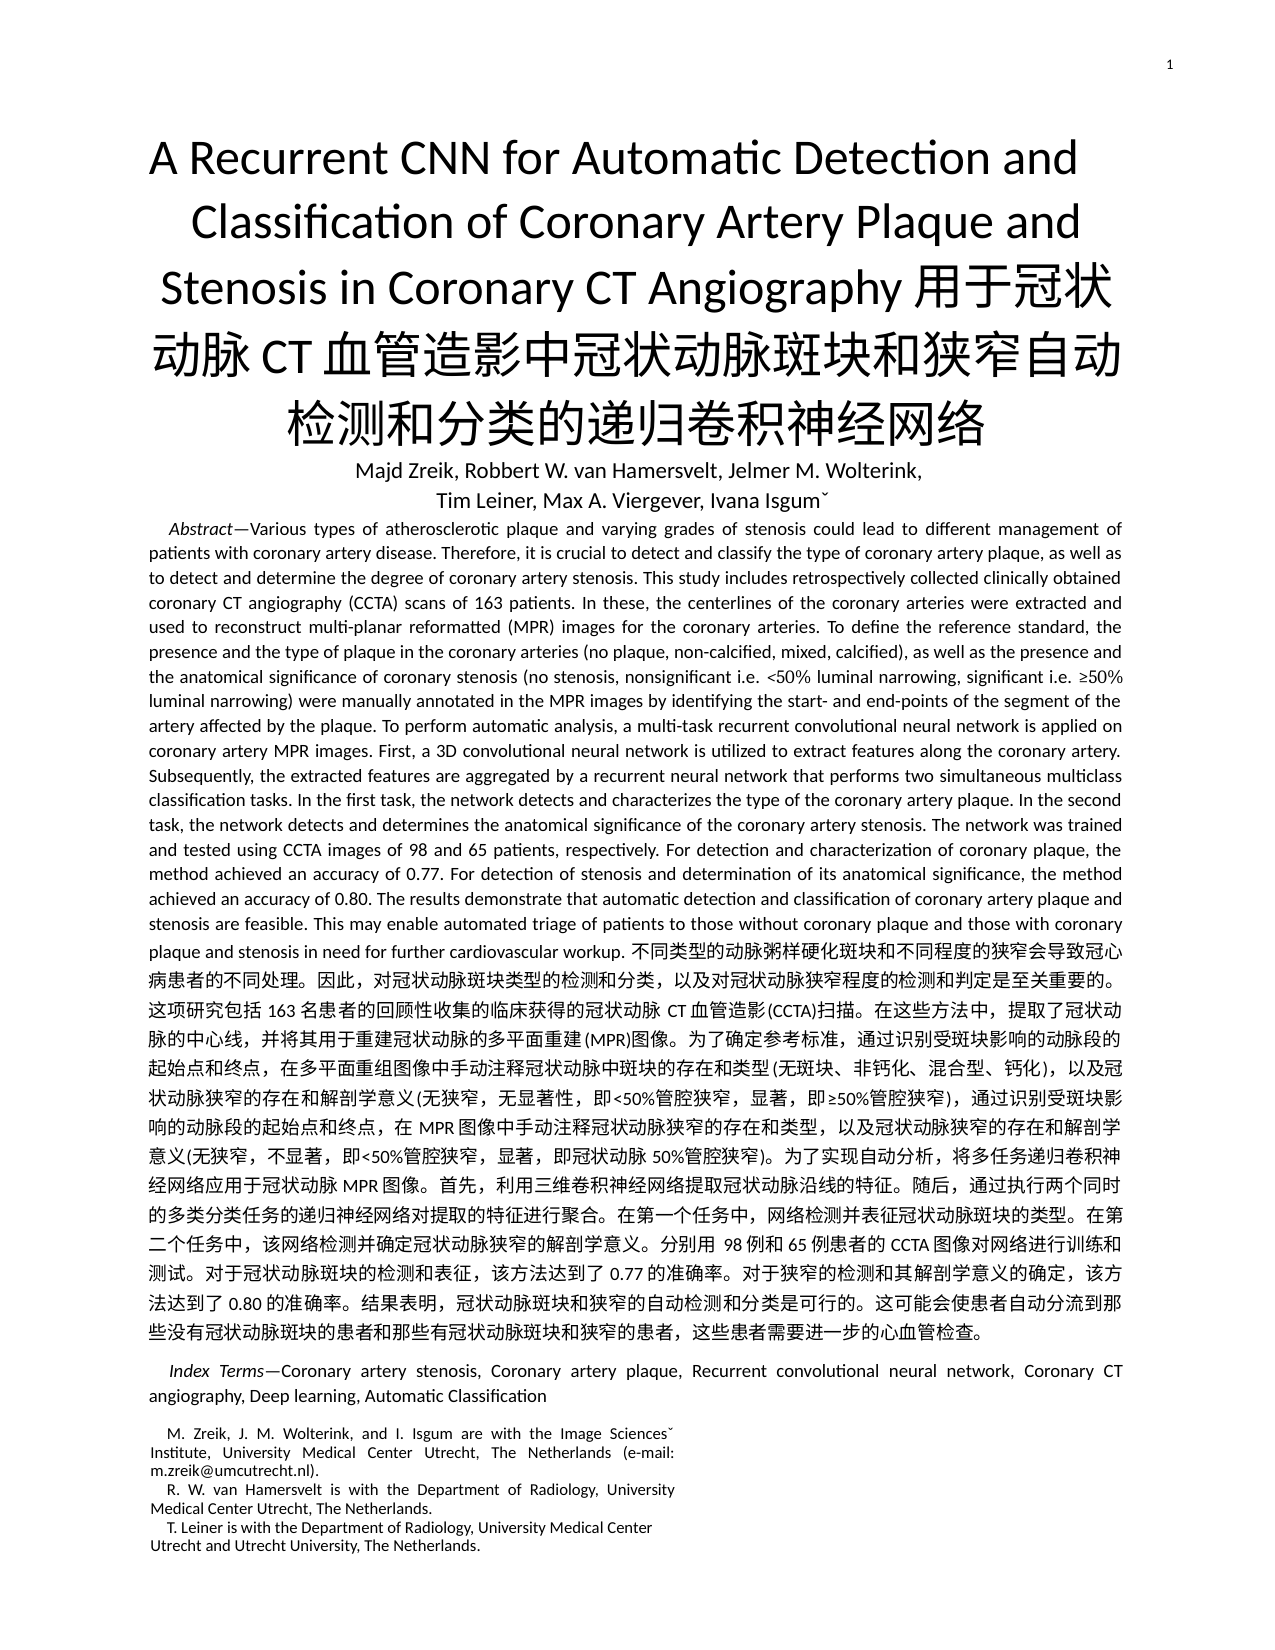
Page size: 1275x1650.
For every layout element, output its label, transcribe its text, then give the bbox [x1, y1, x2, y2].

text A Recurrent CNN for Automatic Detection and [148, 126, 1125, 187]
text Majd Zreik, Robbert W. van Hamersvelt, Jelmer M. Wolterink, [153, 456, 1125, 484]
text Tim Leiner, Max A. Viergever, Ivana Isgumˇ [153, 487, 1113, 515]
text Index Terms—Coronary artery stenosis, Coronary artery plaque, Recurrent convolutional neural network, Coronary CT angiography, Deep learning, Automatic Classification [148, 1359, 1124, 1407]
text Classification of Coronary Artery Plaque and Stenosis in Coronary CT Angiography用于冠状动脉CT血管造影中冠状动脉斑块和狭窄自动检测和分类的递归卷积神经网络 [148, 192, 1125, 456]
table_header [150, 1425, 675, 1558]
text Abstract—Various types of atherosclerotic plaque and varying grades of stenosis could lead to different management of patients with coronary artery disease. Therefore, it is crucial to detect and classify the type of coronary artery plaque, as well as to detect and determine the degree of coronary artery stenosis. This study includes retrospectively collected clinically obtained coronary CT angiography (CCTA) scans of 163 patients. In these, the centerlines of the coronary arteries were extracted and used to reconstruct multi-planar reformatted (MPR) images for the coronary arteries. To define the reference standard, the presence and the type of plaque in the coronary arteries (no plaque, non-calcified, mixed, calcified), as well as the presence and the anatomical significance of coronary stenosis (no stenosis, nonsignificant i.e. <50% luminal narrowing, significant i.e. ≥50% luminal narrowing) were manually annotated in the MPR images by identifying the start- and end-points of the segment of the artery affected by the plaque. To perform automatic analysis, a multi-task recurrent convolutional neural network is applied on coronary artery MPR images. First, a 3D convolutional neural network is utilized to extract features along the coronary artery. Subsequently, the extracted features are aggregated by a recurrent neural network that performs two simultaneous multiclass classification tasks. In the first task, the network detects and characterizes the type of the coronary artery plaque. In the second task, the network detects and determines the anatomical significance of the coronary artery stenosis. The network was trained and tested using CCTA images of 98 and 65 patients, respectively. For detection and characterization of coronary plaque, the method achieved an accuracy of 0.77. For detection of stenosis and determination of its anatomical significance, the method achieved an accuracy of 0.80. The results demonstrate that automatic detection and classification of coronary artery plaque and stenosis are feasible. This may enable automated triage of patients to those without coronary plaque and those with coronary plaque and stenosis in need for further cardiovascular workup. 不同类型的动脉粥样硬化斑块和不同程度的狭窄会导致冠心病患者的不同处理。因此，对冠状动脉斑块类型的检测和分类，以及对冠状动脉狭窄程度的检测和判定是至关重要的。这项研究包括163名患者的回顾性收集的临床获得的冠状动脉CT血管造影(CCTA)扫描。在这些方法中，提取了冠状动脉的中心线，并将其用于重建冠状动脉的多平面重建(MPR)图像。为了确定参考标准，通过识别受斑块影响的动脉段的起始点和终点，在多平面重组图像中手动注释冠状动脉中斑块的存在和类型(无斑块、非钙化、混合型、钙化)，以及冠状动脉狭窄的存在和解剖学意义(无狭窄，无显著性，即<50%管腔狭窄，显著，即≥50%管腔狭窄)，通过识别受斑块影响的动脉段的起始点和终点，在MPR图像中手动注释冠状动脉狭窄的存在和类型，以及冠状动脉狭窄的存在和解剖学意义(无狭窄，不显著，即<50%管腔狭窄，显著，即冠状动脉50%管腔狭窄)。为了实现自动分析，将多任务递归卷积神经网络应用于冠状动脉MPR图像。首先，利用三维卷积神经网络提取冠状动脉沿线的特征。随后，通过执行两个同时的多类分类任务的递归神经网络对提取的特征进行聚合。在第一个任务中，网络检测并表征冠状动脉斑块的类型。在第二个任务中，该网络检测并确定冠状动脉狭窄的解剖学意义。分别用98例和65例患者的CCTA图像对网络进行训练和测试。对于冠状动脉斑块的检测和表征，该方法达到了0.77的准确率。对于狭窄的检测和其解剖学意义的确定，该方法达到了0.80的准确率。结果表明，冠状动脉斑块和狭窄的自动检测和分类是可行的。这可能会使患者自动分流到那些没有冠状动脉斑块的患者和那些有冠状动脉斑块和狭窄的患者，这些患者需要进一步的心血管检查。 [148, 517, 1124, 1344]
